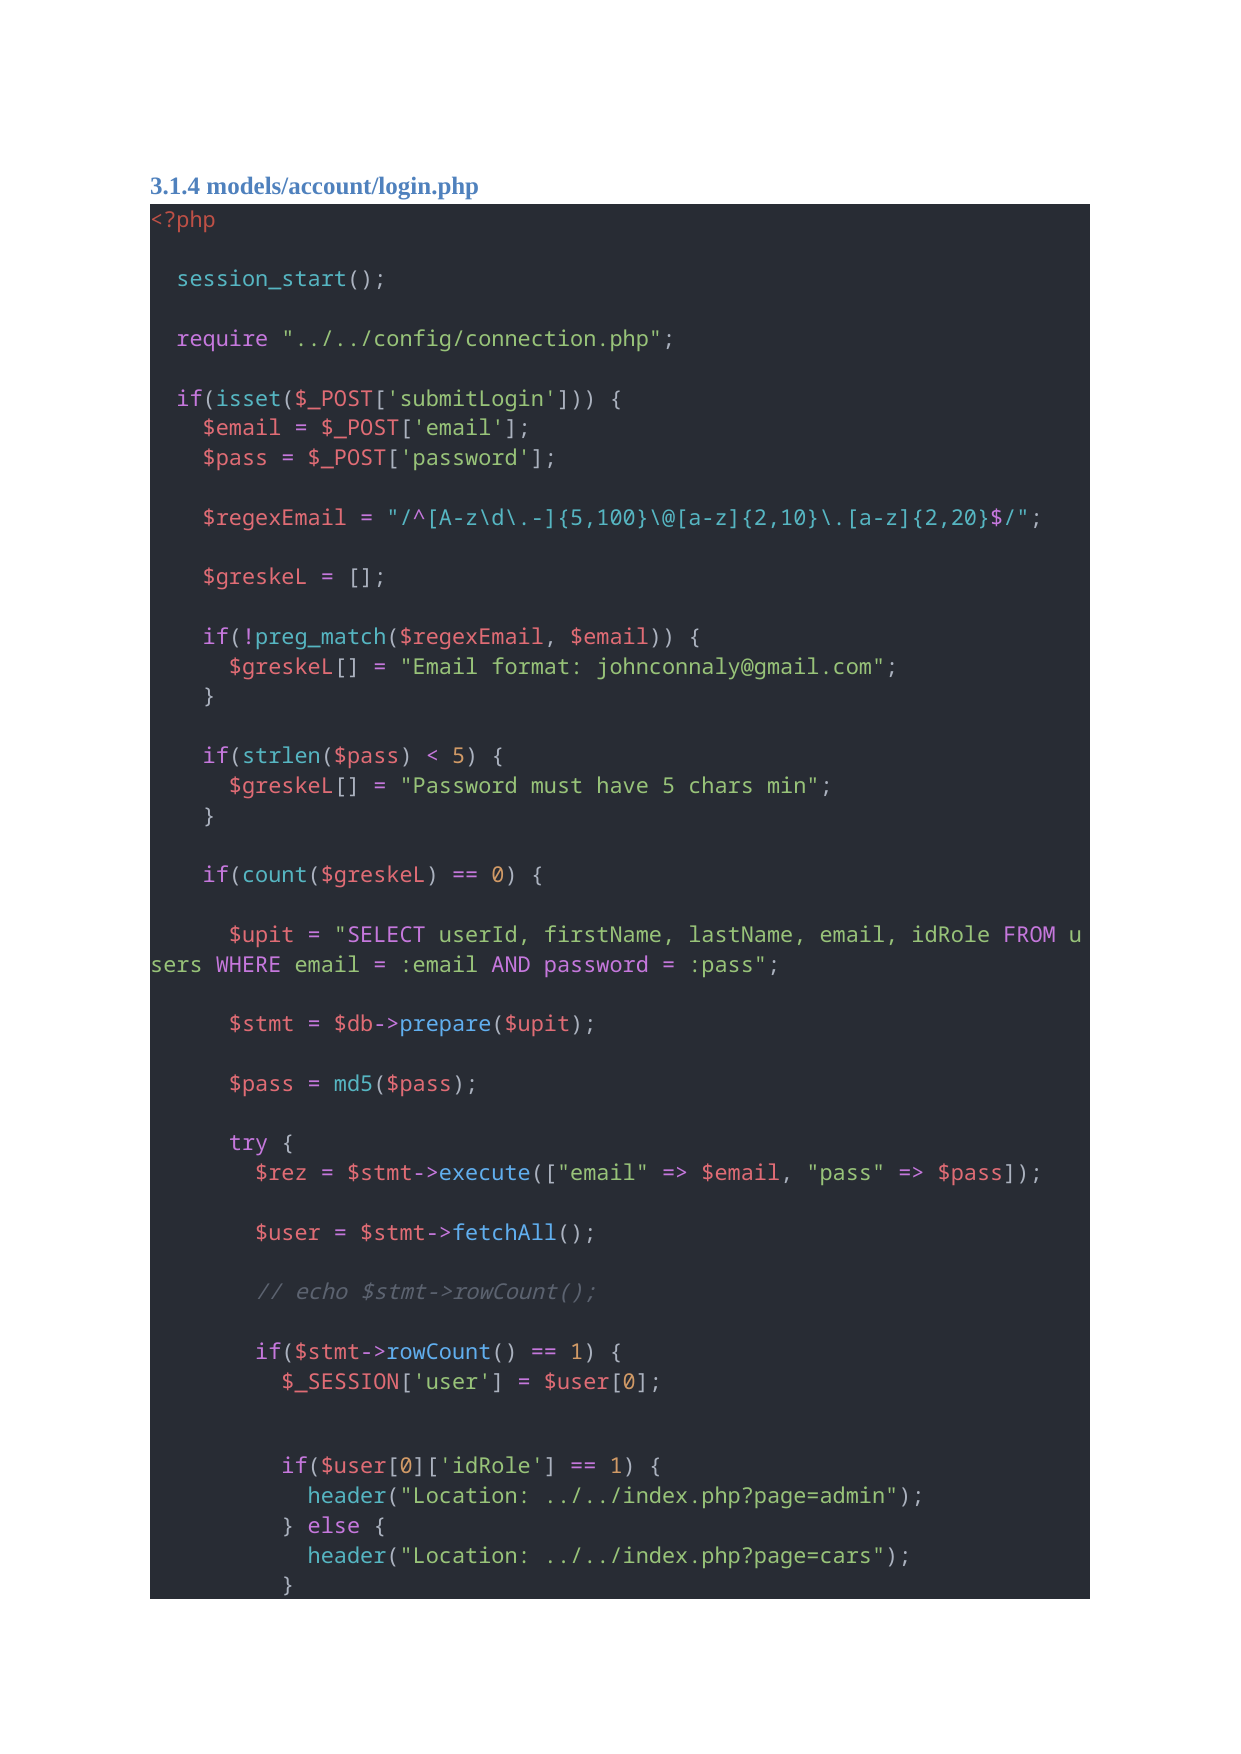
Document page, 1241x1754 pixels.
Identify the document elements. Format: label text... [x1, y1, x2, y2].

subtitle 3.1.4 models/account/login.php [150, 171, 1090, 199]
text header("Location: ../../index.php?page=admin"); [150, 1480, 1090, 1510]
text $rez = $stmt->execute(["email" => $email, "pass" => $pass]); [150, 1157, 1090, 1187]
text $user = $stmt->fetchAll(); [150, 1217, 1090, 1247]
text // echo $stmt->rowCount(); [150, 1276, 1090, 1306]
text $pass = $_POST['password']; [150, 442, 1090, 472]
text $email = $_POST['email']; [150, 412, 1090, 442]
text if($user[0]['idRole'] == 1) { [150, 1450, 1090, 1480]
text if(isset($_POST['submitLogin'])) { [150, 383, 1090, 412]
text } [150, 1569, 1090, 1599]
text } [150, 681, 1090, 710]
text } [150, 800, 1090, 829]
text session_start(); [150, 263, 1090, 293]
text } else { [150, 1510, 1090, 1540]
text $greskeL = []; [150, 561, 1090, 591]
text $regexEmail = "/^[A-z\d\.-]{5,100}\@[a-z]{2,10}\.[a-z]{2,20}$/"; [150, 502, 1090, 532]
text $greskeL[] = "Email format: johnconnaly@gmail.com"; [150, 651, 1090, 681]
text if(strlen($pass) < 5) { [150, 740, 1090, 770]
text require "../../config/connection.php"; [150, 323, 1090, 353]
text header("Location: ../../index.php?page=cars"); [150, 1540, 1090, 1569]
text $stmt = $db->prepare($upit); [150, 1008, 1090, 1038]
text $_SESSION['user'] = $user[0]; [150, 1366, 1090, 1396]
text <?php [150, 204, 1090, 234]
text try { [150, 1127, 1090, 1157]
text $upit = "SELECT userId, firstName, lastName, email, idRole FROM users WHERE email = :email AND password = :pass"; [150, 919, 1090, 978]
text $pass = md5($pass); [150, 1068, 1090, 1098]
text if($stmt->rowCount() == 1) { [150, 1336, 1090, 1366]
text if(!preg_match($regexEmail, $email)) { [150, 621, 1090, 651]
text if(count($greskeL) == 0) { [150, 859, 1090, 889]
text $greskeL[] = "Password must have 5 chars min"; [150, 770, 1090, 800]
